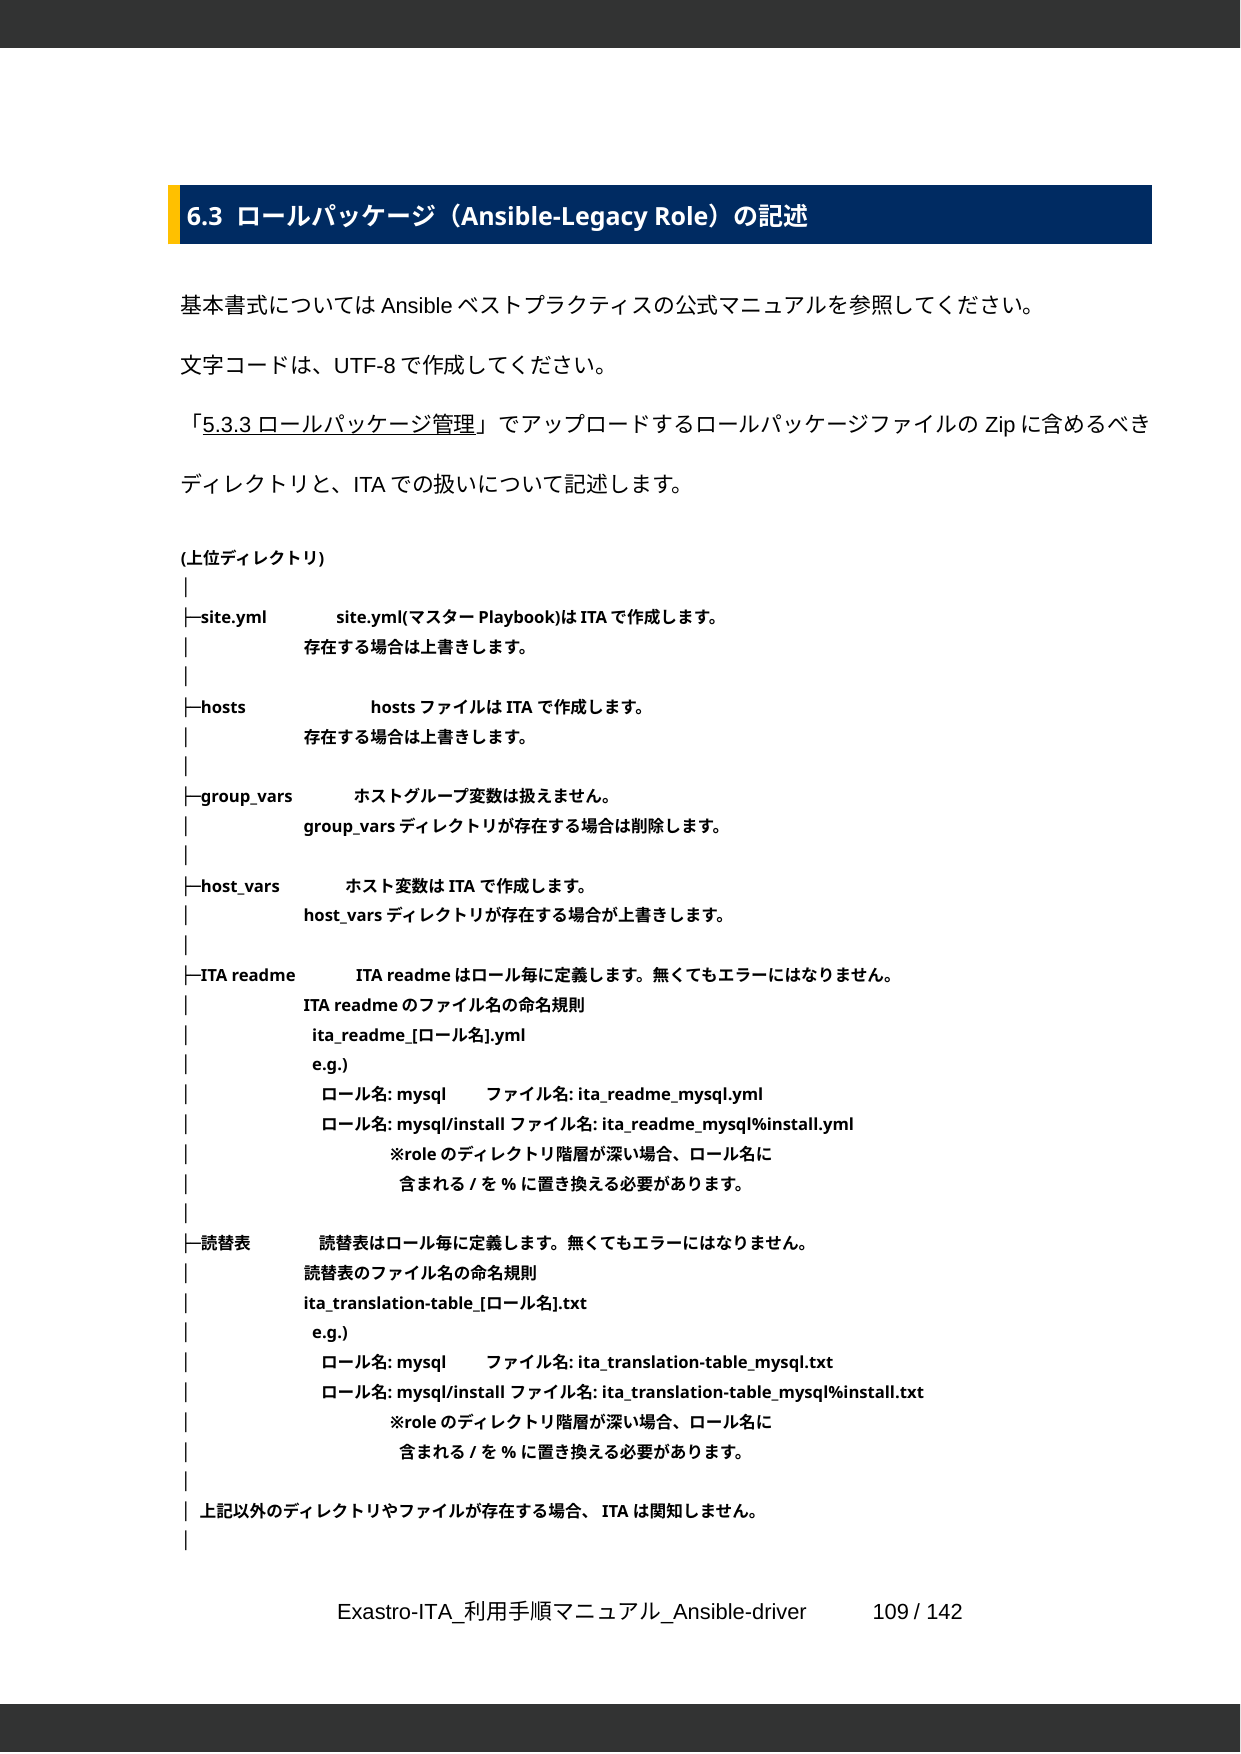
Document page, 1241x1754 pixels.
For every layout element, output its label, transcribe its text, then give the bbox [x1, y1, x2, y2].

text 文字コードは、UTF-8で作成してください。 [148, 334, 1152, 393]
text │ [181, 1198, 1152, 1227]
text │ ロール名: mysql/install ファイル名: ita_translation-table_mysql%install.txt [181, 1376, 1152, 1406]
text │ 上記以外のディレクトリやファイルが存在する場合、 ITA は関知しません。 [181, 1496, 1152, 1525]
text │ 存在する場合は上書きします。 [181, 632, 1152, 661]
text ├─読替表 読替表はロール毎に定義します。無くてもエラーにはなりません。 [181, 1227, 1152, 1257]
text │ e.g.) [181, 1049, 1152, 1078]
text │ 読替表のファイル名の命名規則 [181, 1257, 1152, 1287]
text 「5.3.3 ロールパッケージ管理」でアップロードするロールパッケージファイルのZipに含めるべきディレクトリと、ITAでの扱いについて記述します。 [181, 393, 1152, 512]
text │ [181, 572, 1152, 602]
text │ ita_translation-table_[ロール名].txt [181, 1287, 1152, 1317]
text │ group_varsディレクトリが存在する場合は削除します。 [181, 810, 1152, 840]
picture [0, 1704, 1241, 1752]
text │ [181, 840, 1152, 870]
text │ ITA readmeのファイル名の命名規則 [181, 989, 1152, 1019]
text │ [181, 661, 1152, 691]
text │ ロール名: mysql ファイル名: ita_translation-table_mysql.txt [181, 1347, 1152, 1376]
text │ e.g.) [181, 1317, 1152, 1347]
text │ 含まれる / を % に置き換える必要があります。 [181, 1436, 1152, 1466]
text ├─ITA readme ITA readmeはロール毎に定義します。無くてもエラーにはなりません。 [181, 959, 1152, 989]
text ├─host_vars ホスト変数は ITA で作成します。 [181, 870, 1152, 900]
text ├─site.yml site.yml(マスターPlaybook)はITAで作成します。 [181, 602, 1152, 632]
text │ [181, 1525, 1152, 1555]
text 基本書式についてはAnsibleベストプラクティスの公式マニュアルを参照してください。 [148, 274, 1152, 334]
picture [0, 0, 1241, 48]
text │ ロール名: mysql ファイル名: ita_readme_mysql.yml [181, 1078, 1152, 1108]
text │ [181, 929, 1152, 959]
text (上位ディレクトリ) [181, 542, 1152, 572]
text │ ※roleのディレクトリ階層が深い場合、ロール名に [181, 1138, 1152, 1168]
text │ ※roleのディレクトリ階層が深い場合、ロール名に [181, 1406, 1152, 1436]
text ├─group_vars ホストグループ変数は扱えません。 [181, 781, 1152, 810]
text ├─hosts hostsファイルは ITA で作成します。 [181, 691, 1152, 721]
text │ [181, 751, 1152, 781]
text │ host_varsディレクトリが存在する場合が上書きします。 [181, 900, 1152, 929]
text │ 含まれる / を % に置き換える必要があります。 [181, 1168, 1152, 1198]
text │ ロール名: mysql/install ファイル名: ita_readme_mysql%install.yml [181, 1108, 1152, 1138]
subtitle ロールパッケージ（Ansible-Legacy Role）の記述 [180, 185, 1152, 244]
text │ ita_readme_[ロール名].yml [181, 1019, 1152, 1049]
text │ [181, 1466, 1152, 1496]
text │ 存在する場合は上書きします。 [181, 721, 1152, 751]
